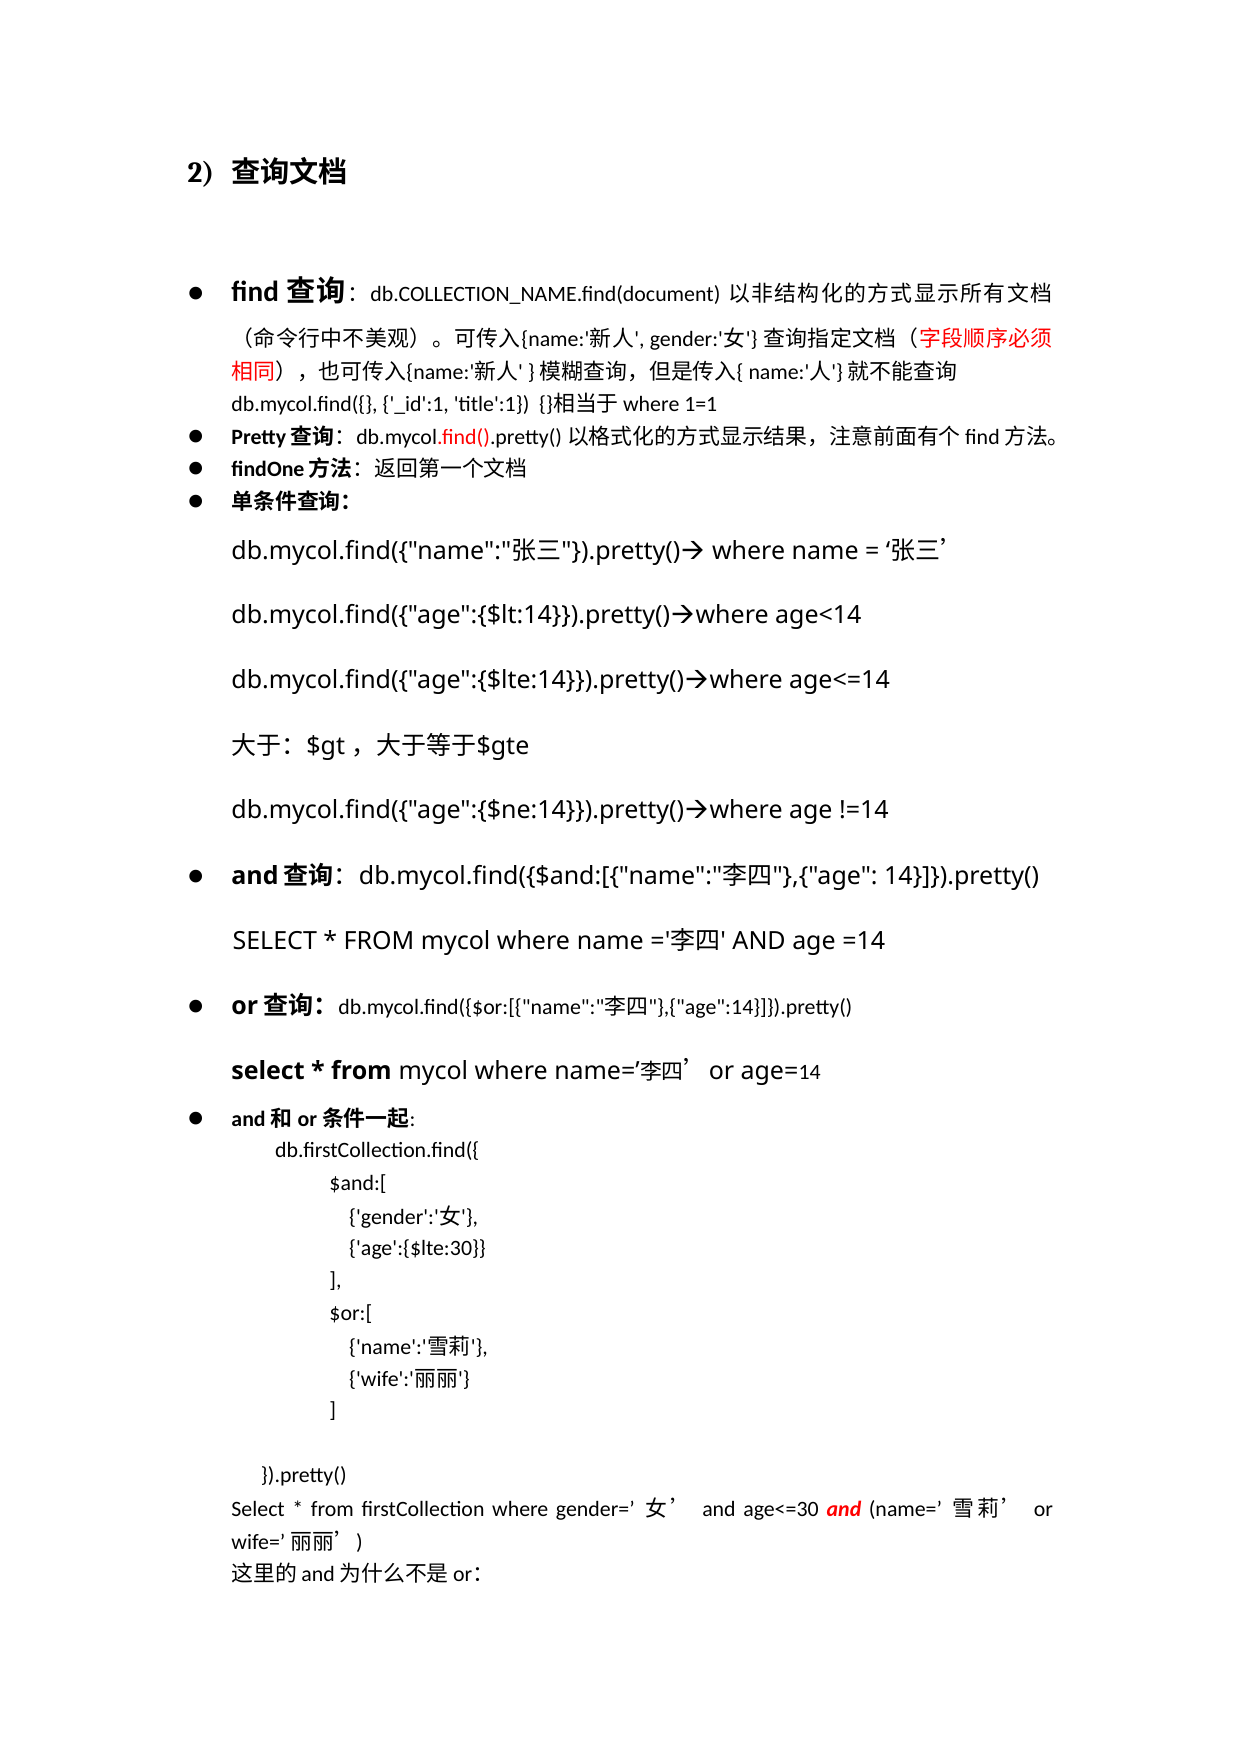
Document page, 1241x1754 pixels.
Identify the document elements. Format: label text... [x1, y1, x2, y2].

list db.firstCollection.find({ [231, 1133, 1053, 1166]
list {'name':'雪莉'}, [231, 1328, 1053, 1361]
list 这里的and为什么不是or： [231, 1556, 1053, 1588]
list $or:[ [231, 1296, 1053, 1328]
list {'age':{$lte:30}} [231, 1231, 1053, 1263]
list db.mycol.find({}, {'_id':1, 'title':1}) {}相当于where 1=1 [231, 386, 1053, 418]
text select * from mycol where name=’李四’or age=14 [187, 1036, 1053, 1101]
text db.mycol.find({"age":{$ne:14}}).pretty()where age !=14 [187, 776, 1053, 841]
list findOne方法：返回第一个文档 [187, 451, 1053, 483]
text SELECT * FROM mycol where name ='李四' AND age =14 [187, 906, 1053, 971]
list {'wife':'丽丽'} [231, 1361, 1053, 1393]
list $and:[ [231, 1166, 1053, 1198]
list db.mycol.find({"name":"张三"}).pretty() where name = ‘张三’ [231, 516, 1053, 581]
subtitle 查询文档 [187, 137, 1053, 202]
text 大于：$gt ，大于等于$gte [187, 711, 1053, 776]
text db.mycol.find({"age":{$lt:14}}).pretty()where age<14 [187, 581, 1053, 646]
list ], [231, 1263, 1053, 1296]
list {'gender':'女'}, [231, 1198, 1053, 1231]
list Pretty查询：db.mycol.find().pretty() 以格式化的方式显示结果，注意前面有个find方法。 [187, 418, 1053, 451]
list Select * from firstCollection where gender=’ 女’ and age<=30 and (name=’ 雪莉’ or wife=’ 丽丽’) [231, 1491, 1053, 1556]
list ] [231, 1393, 1053, 1426]
text db.mycol.find({"age":{$lte:14}}).pretty()where age<=14 [187, 646, 1053, 711]
list or查询：db.mycol.find({$or:[{"name":"李四"},{"age":14}]}).pretty() [187, 971, 1053, 1036]
list 单条件查询： [187, 483, 1053, 516]
list and查询：db.mycol.find({$and:[{"name":"李四"},{"age": 14}]}).pretty() [187, 841, 1053, 906]
list }).pretty() [231, 1458, 1053, 1491]
list find查询：db.COLLECTION_NAME.find(document) 以非结构化的方式显示所有文档（命令行中不美观）。可传入{name:'新人', gender:'女'} 查询指定文档（字段顺序必须相同），也可传入{name:'新人' } 模糊查询，但是传入{ name:'人'} 就不能查询 [187, 256, 1053, 386]
list and 和 or 条件一起: [187, 1101, 1053, 1133]
